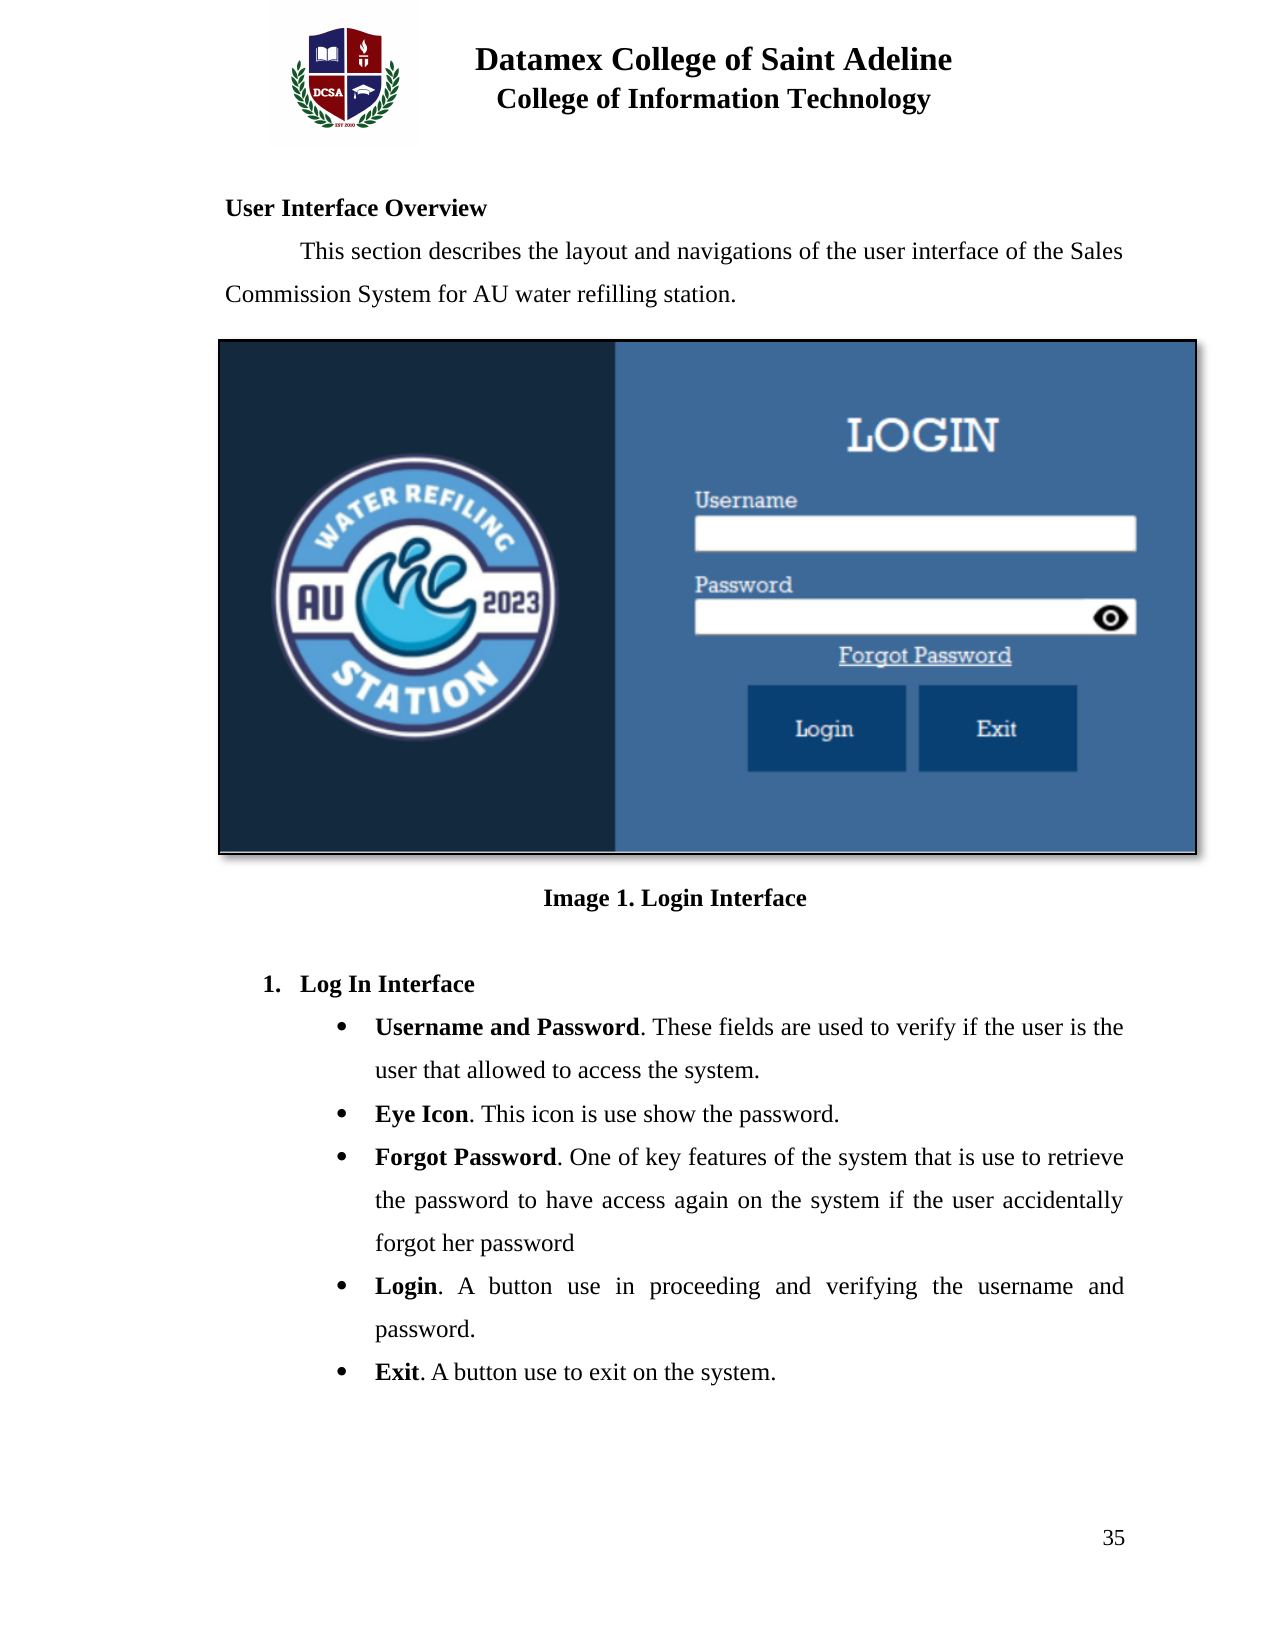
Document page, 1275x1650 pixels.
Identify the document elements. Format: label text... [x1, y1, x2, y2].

list Eye Icon. This icon is use show the password. [337, 1099, 1125, 1127]
text Image 1. Login Interface [225, 883, 1125, 912]
picture [220, 342, 1195, 853]
list Forgot Password. One of key features of the system that is use to retrieve the password to have access again on the system if the user accidentally forgot her password [337, 1142, 1125, 1257]
list Username and Password. These fields are used to verify if the user is the user that allowed to access the system. [337, 1012, 1125, 1084]
text User Interface Overview [225, 193, 1125, 222]
list Login. A button use in proceeding and verifying the username and password. [337, 1271, 1125, 1343]
picture [268, 1, 420, 146]
list Log In Interface [262, 969, 1125, 998]
text This section describes the layout and navigations of the user interface of the Sales Commission System for AU water refilling station. [225, 236, 1125, 308]
list Exit. A button use to exit on the system. [337, 1357, 1125, 1386]
